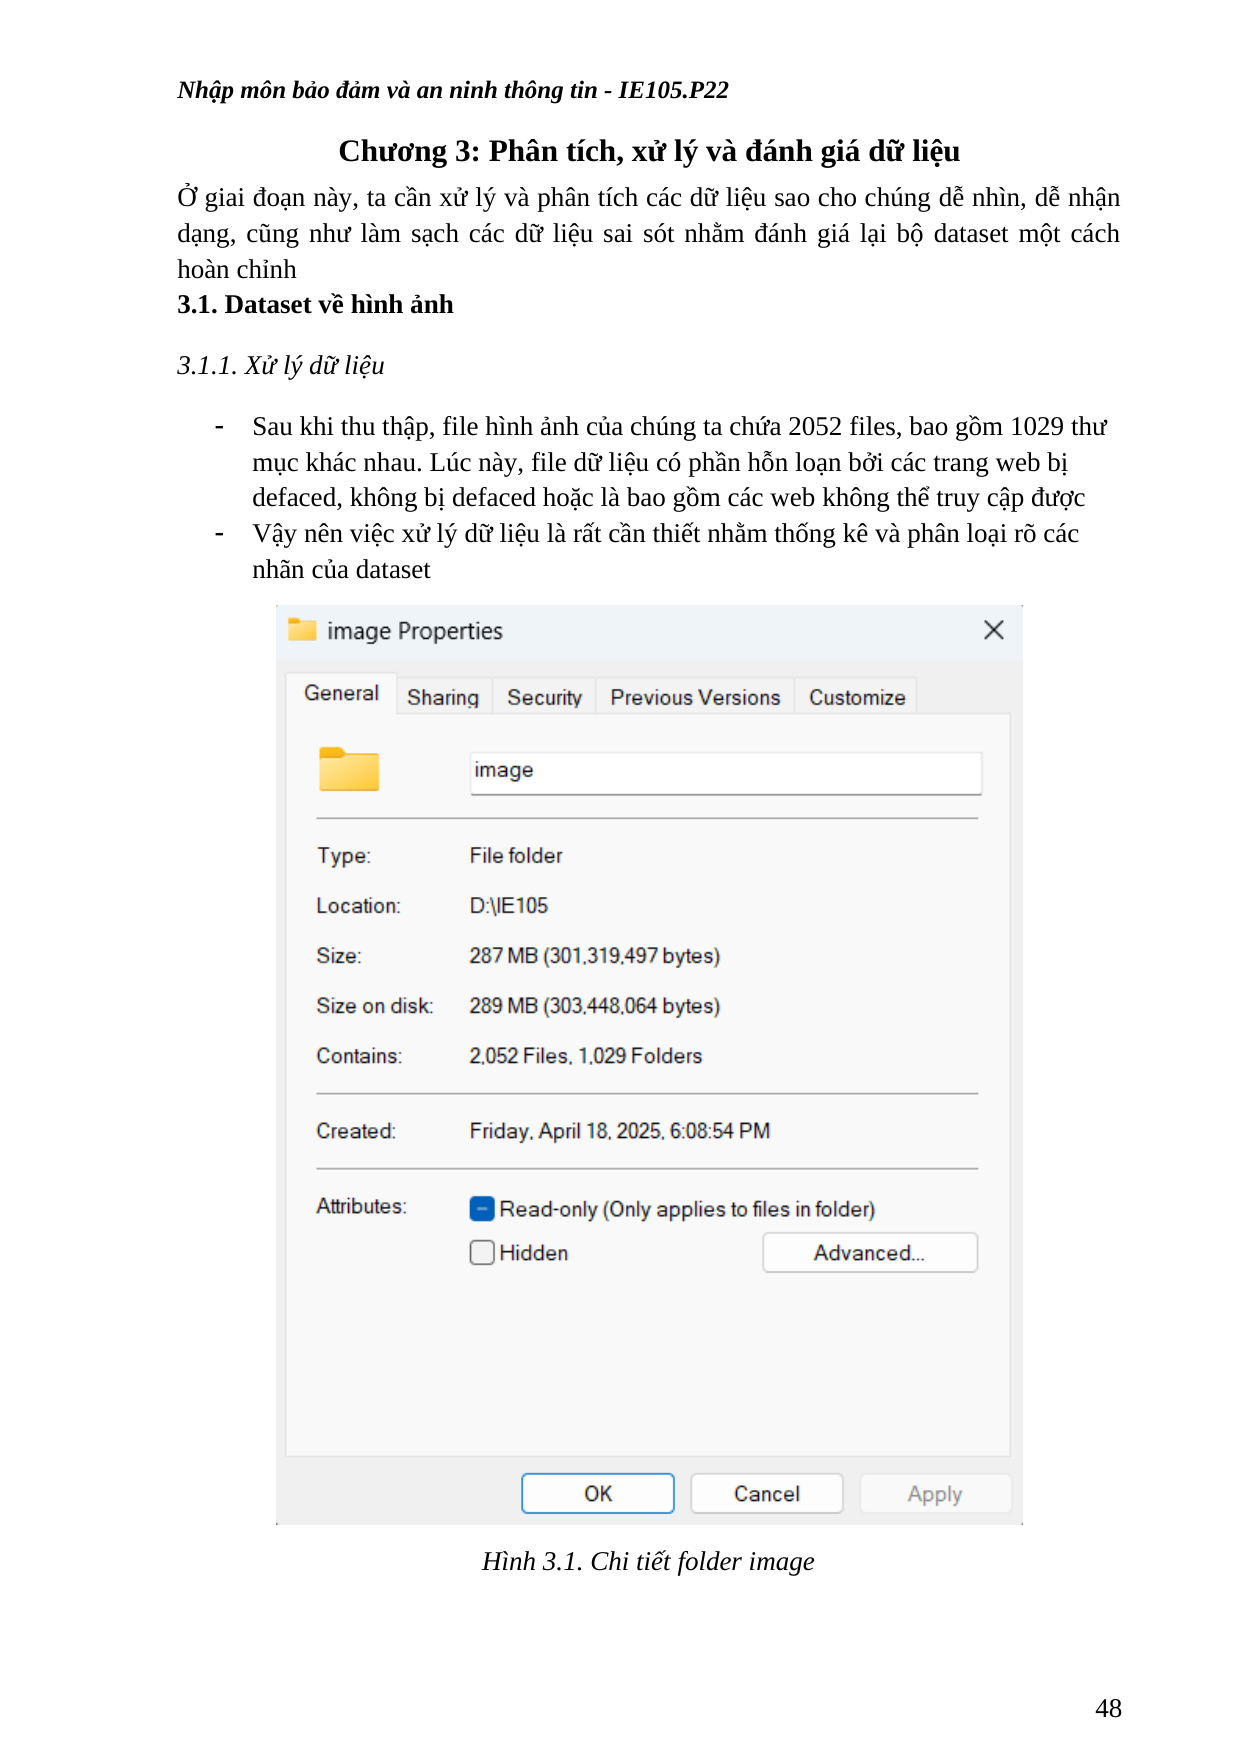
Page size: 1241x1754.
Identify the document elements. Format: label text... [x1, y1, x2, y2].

subtitle 3.1. Dataset về hình ảnh [177, 288, 1122, 320]
list Sau khi thu thập, file hình ảnh của chúng ta chứa 2052 files, bao gồm 1029 thư mục khác nhau. Lúc này, file dữ liệu có phần hỗn loạn bởi các trang web bị defaced, không bị defaced hoặc là bao gồm các web không thể truy cập được [214, 410, 1122, 513]
text Ở giai đoạn này, ta cần xử lý và phân tích các dữ liệu sao cho chúng dễ nhìn, dễ nhận dạng, cũng như làm sạch các dữ liệu sai sót nhằm đánh giá lại bộ dataset một cách hoàn chỉnh [177, 181, 1122, 284]
picture [276, 605, 1024, 1525]
list Vậy nên việc xử lý dữ liệu là rất cần thiết nhằm thống kê và phân loại rõ các nhãn của dataset [214, 517, 1122, 584]
title Chương 3: Phân tích, xử lý và đánh giá dữ liệu [177, 132, 1122, 168]
text Hình 3.1. Chi tiết folder image [177, 1546, 1122, 1577]
subtitle 3.1.1. Xử lý dữ liệu [177, 349, 1122, 380]
